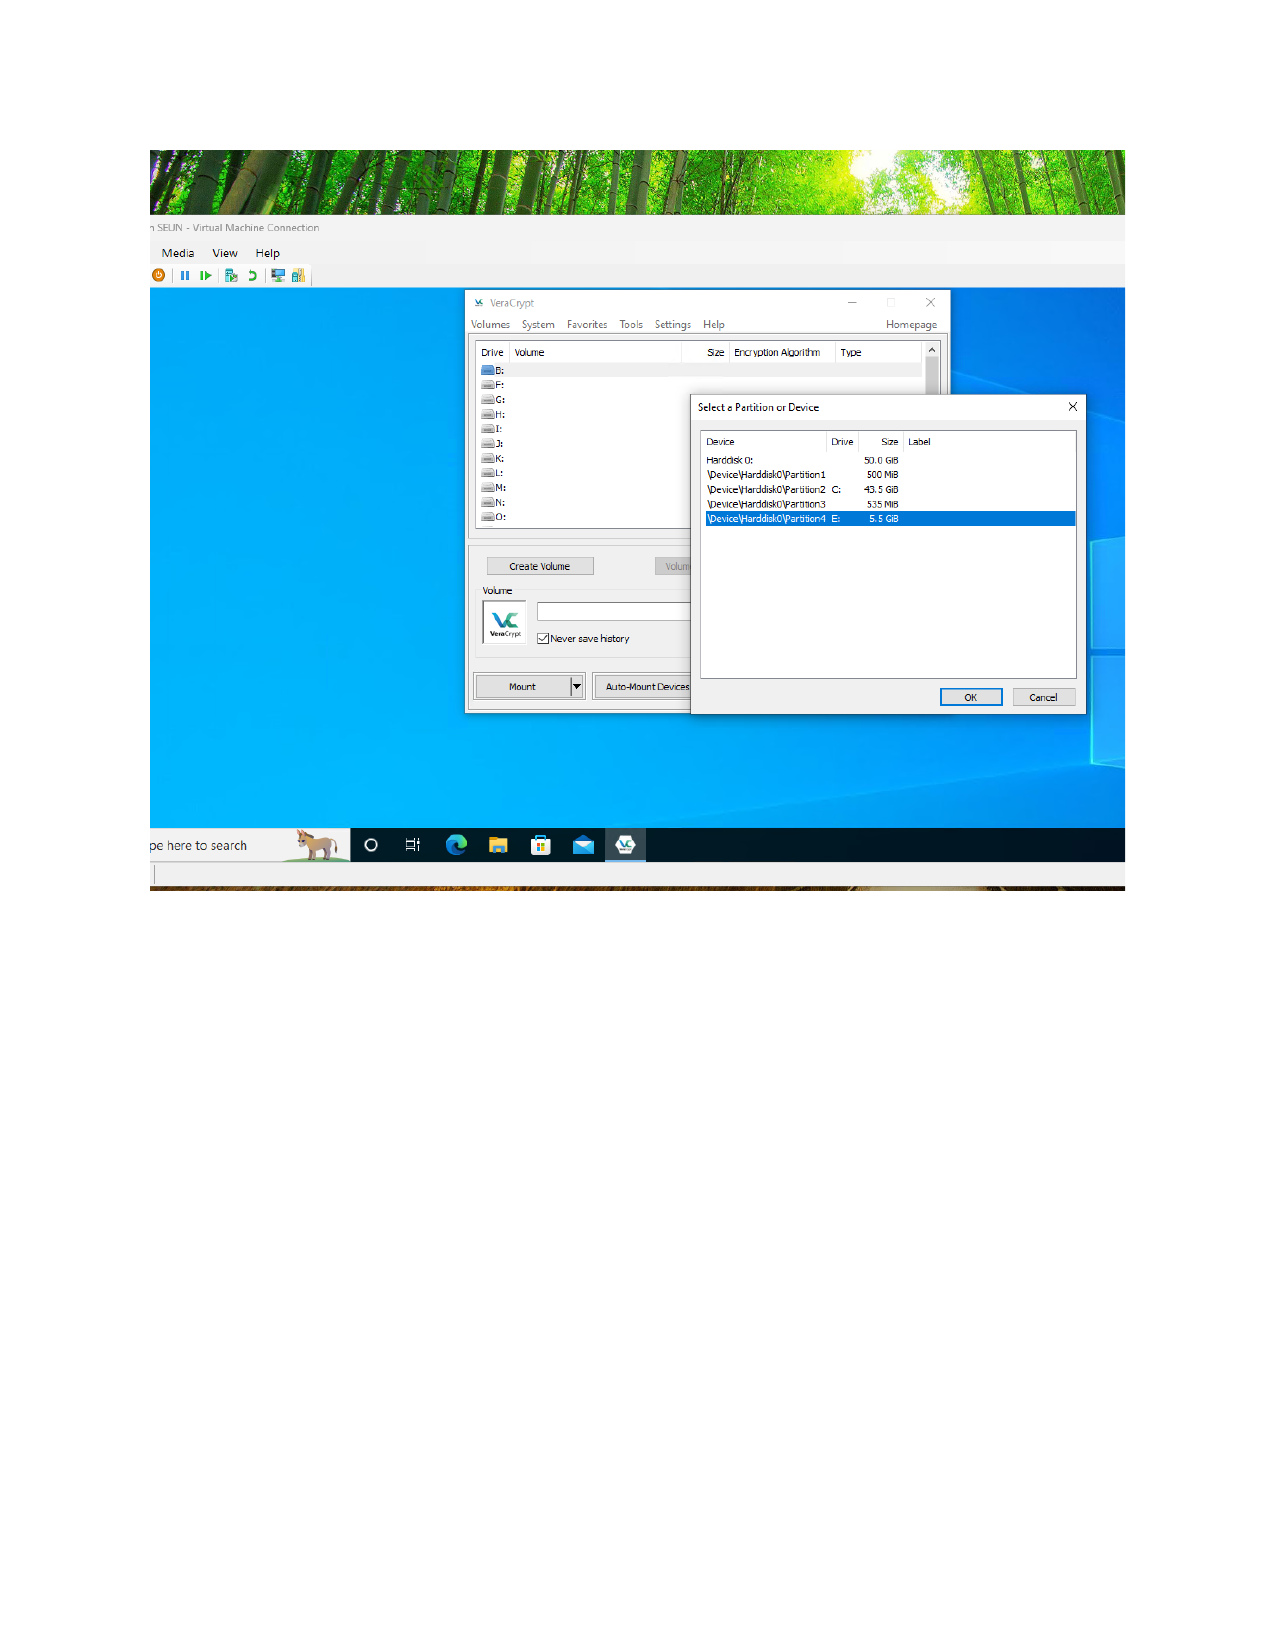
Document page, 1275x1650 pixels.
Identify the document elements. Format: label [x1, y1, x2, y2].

picture [150, 150, 1125, 891]
